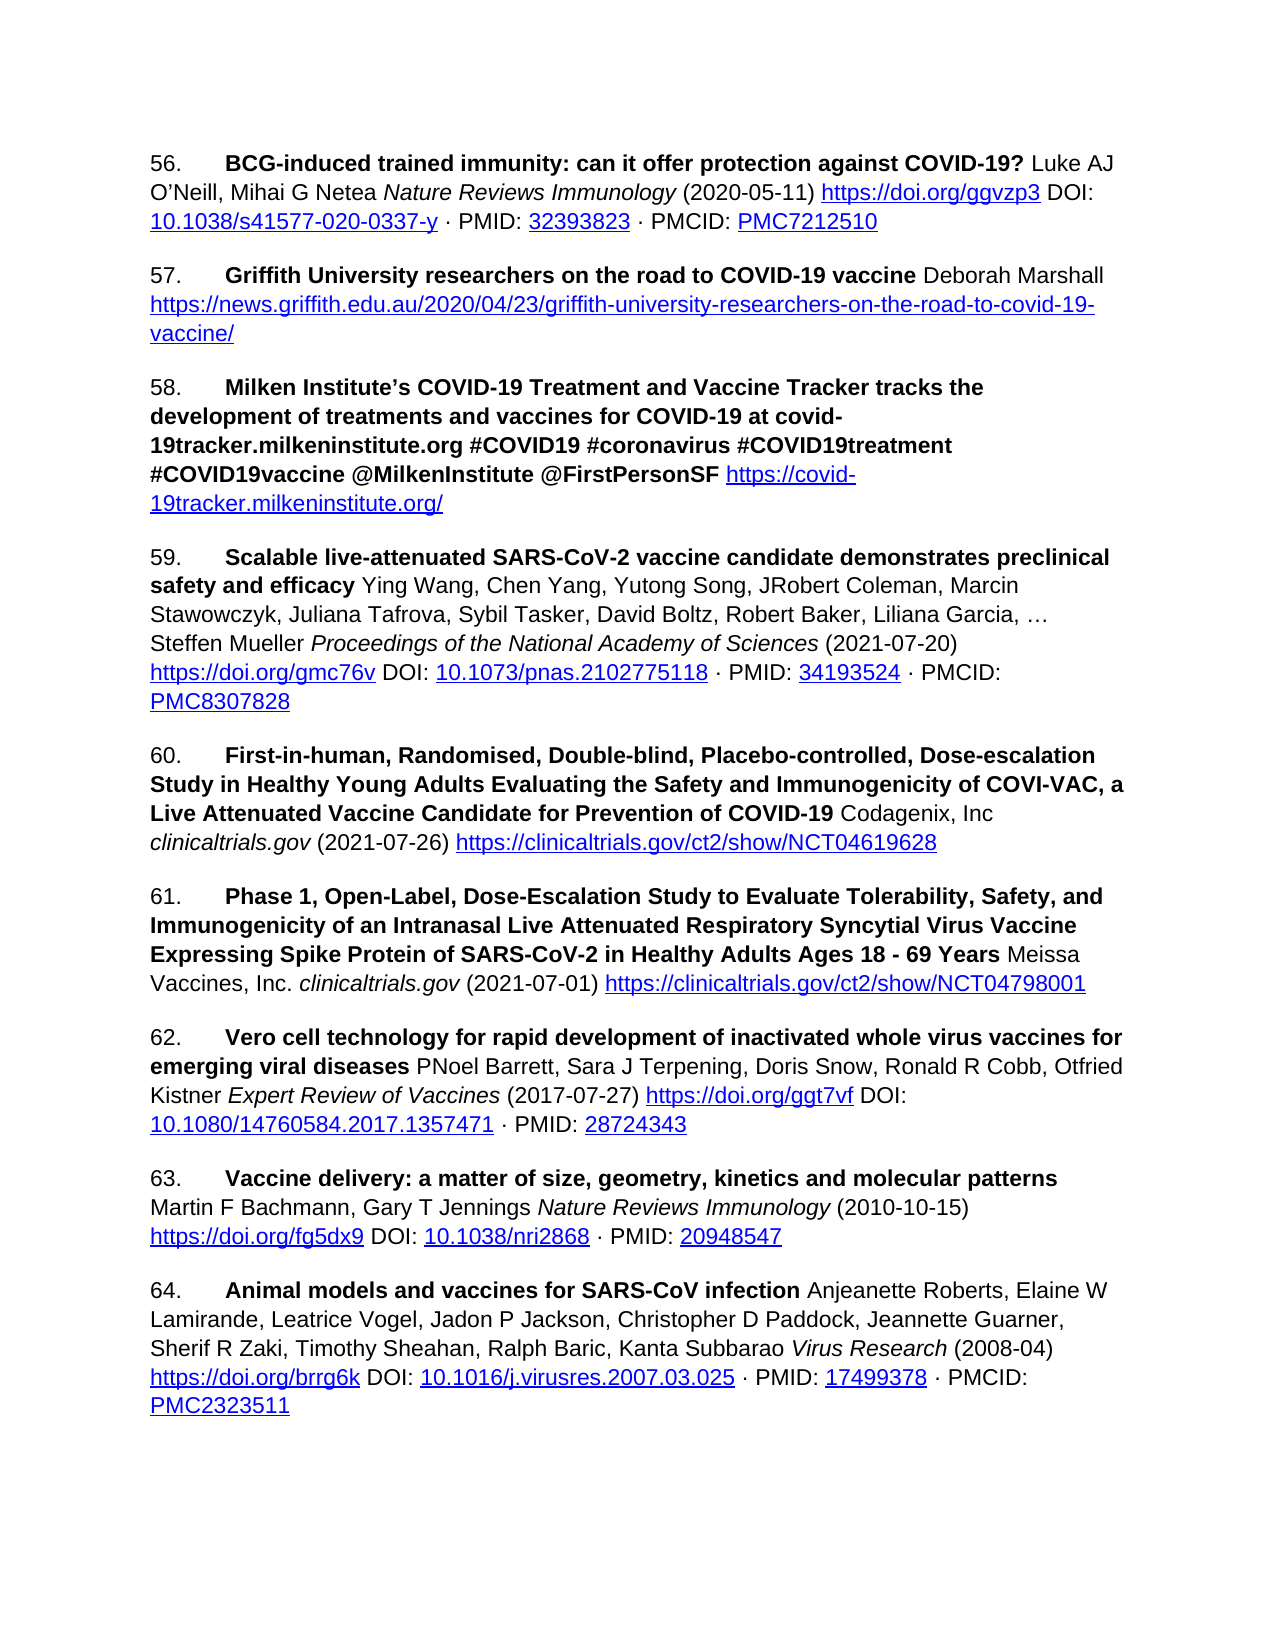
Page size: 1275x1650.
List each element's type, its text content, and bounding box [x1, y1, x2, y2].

text 63. Vaccine delivery: a matter of size, geometry, kinetics and molecular patterns Martin F Bachmann, Gary T Jennings Nature Reviews Immunology (2010-10-15) https://doi.org/fg5dx9 DOI: 10.1038/nri2868 · PMID: 20948547 [150, 1165, 1125, 1249]
text 64. Animal models and vaccines for SARS-CoV infection Anjeanette Roberts, Elaine W Lamirande, Leatrice Vogel, Jadon P Jackson, Christopher D Paddock, Jeannette Guarner, Sherif R Zaki, Timothy Sheahan, Ralph Baric, Kanta Subbarao Virus Research (2008-04) https://doi.org/brrg6k DOI: 10.1016/j.virusres.2007.03.025 · PMID: 17499378 · PMCID: PMC2323511 [150, 1277, 1125, 1419]
text 59. Scalable live-attenuated SARS-CoV-2 vaccine candidate demonstrates preclinical safety and efficacy Ying Wang, Chen Yang, Yutong Song, JRobert Coleman, Marcin Stawowczyk, Juliana Tafrova, Sybil Tasker, David Boltz, Robert Baker, Liliana Garcia, … Steffen Mueller Proceedings of the National Academy of Sciences (2021-07-20) https://doi.org/gmc76v DOI: 10.1073/pnas.2102775118 · PMID: 34193524 · PMCID: PMC8307828 [150, 543, 1125, 715]
text 56. BCG-induced trained immunity: can it offer protection against COVID-19? Luke AJ O’Neill, Mihai G Netea Nature Reviews Immunology (2020-05-11) https://doi.org/ggvzp3 DOI: 10.1038/s41577-020-0337-y · PMID: 32393823 · PMCID: PMC7212510 [150, 150, 1125, 234]
text 61. Phase 1, Open-Label, Dose-Escalation Study to Evaluate Tolerability, Safety, and Immunogenicity of an Intranasal Live Attenuated Respiratory Syncytial Virus Vaccine Expressing Spike Protein of SARS-CoV-2 in Healthy Adults Ages 18 - 69 Years Meissa Vaccines, Inc. clinicaltrials.gov (2021-07-01) https://clinicaltrials.gov/ct2/show/NCT04798001 [150, 883, 1125, 996]
text 58. Milken Institute’s COVID-19 Treatment and Vaccine Tracker tracks the development of treatments and vaccines for COVID-19 at covid-19tracker.milkeninstitute.org #COVID19 #coronavirus #COVID19treatment #COVID19vaccine @MilkenInstitute @FirstPersonSF https://covid-19tracker.milkeninstitute.org/ [150, 374, 1125, 516]
text 60. First-in-human, Randomised, Double-blind, Placebo-controlled, Dose-escalation Study in Healthy Young Adults Evaluating the Safety and Immunogenicity of COVI-VAC, a Live Attenuated Vaccine Candidate for Prevention of COVID-19 Codagenix, Inc clinicaltrials.gov (2021-07-26) https://clinicaltrials.gov/ct2/show/NCT04619628 [150, 742, 1125, 856]
text 57. Griffith University researchers on the road to COVID-19 vaccine Deborah Marshall https://news.griffith.edu.au/2020/04/23/griffith-university-researchers-on-the-road-to-covid-19-vaccine/ [150, 262, 1125, 346]
text 62. Vero cell technology for rapid development of inactivated whole virus vaccines for emerging viral diseases PNoel Barrett, Sara J Terpening, Doris Snow, Ronald R Cobb, Otfried Kistner Expert Review of Vaccines (2017-07-27) https://doi.org/ggt7vf DOI: 10.1080/14760584.2017.1357471 · PMID: 28724343 [150, 1024, 1125, 1137]
